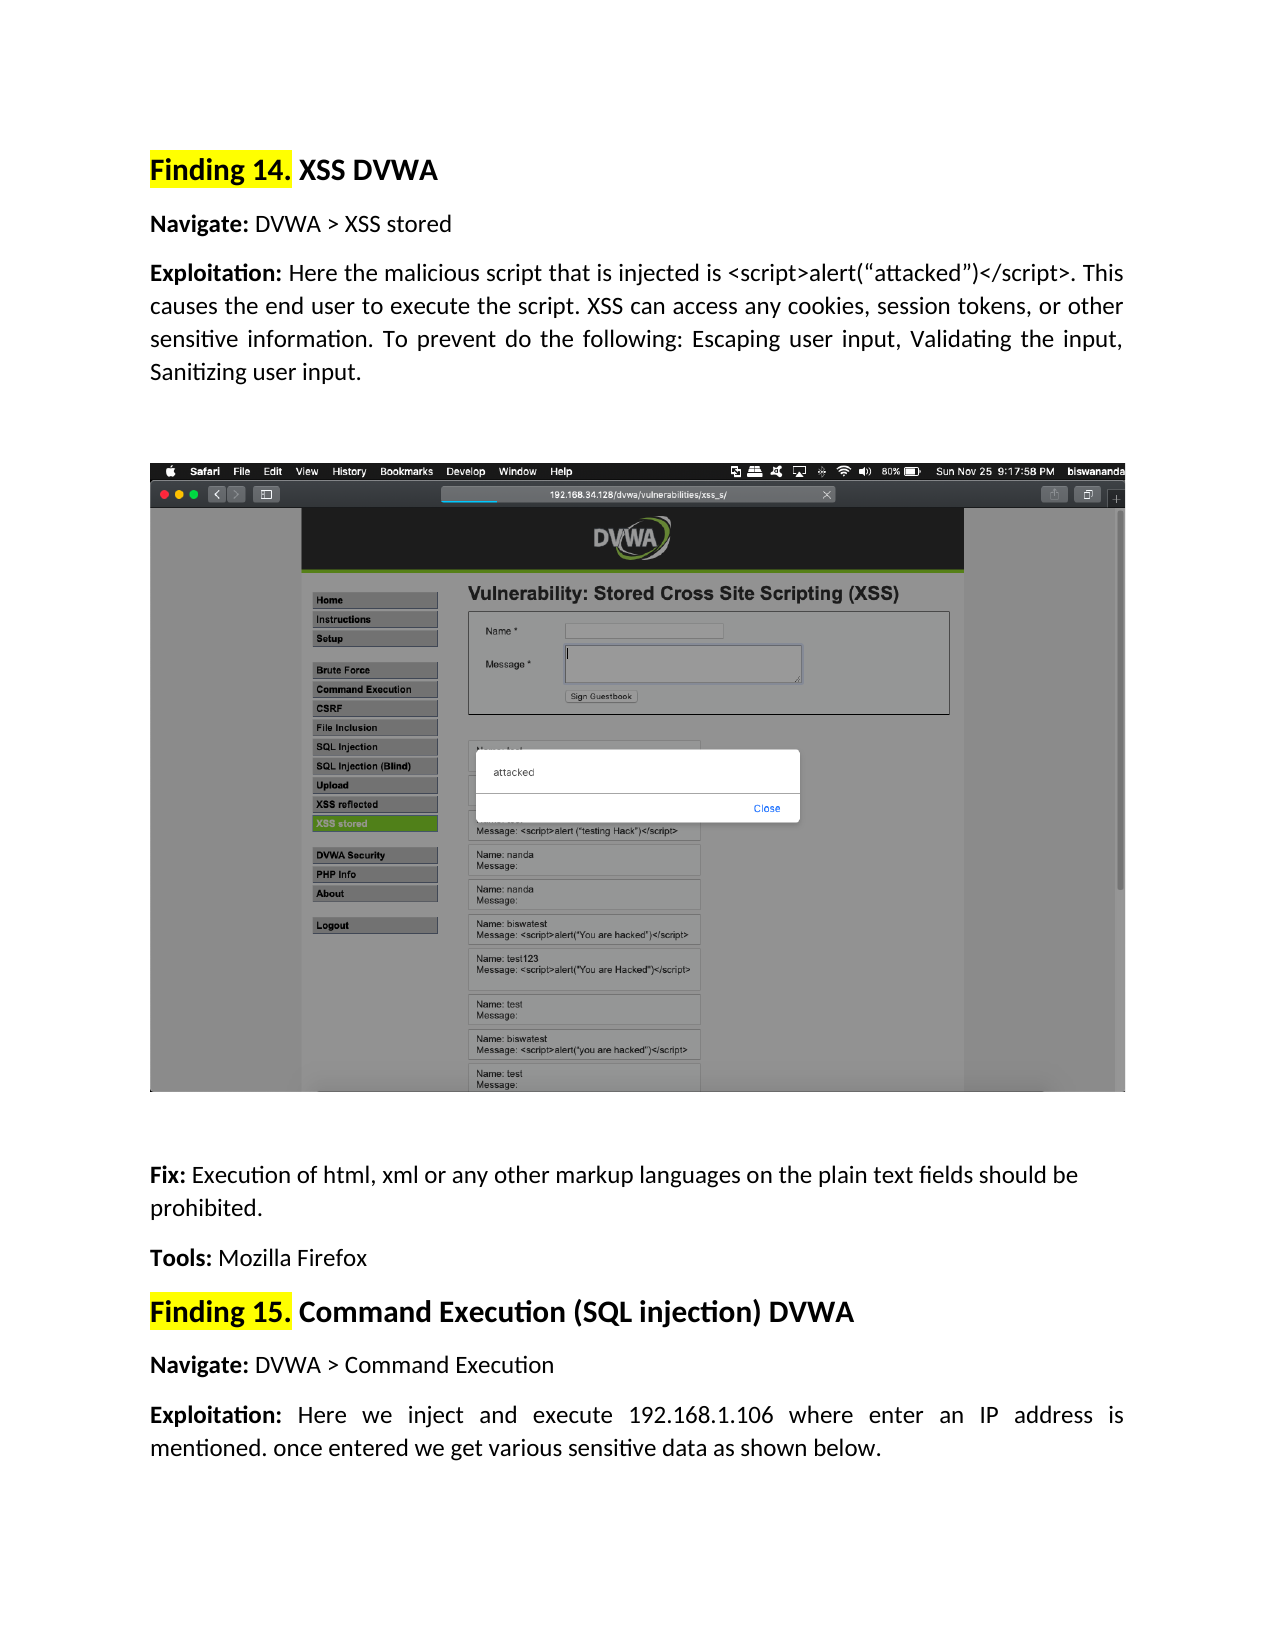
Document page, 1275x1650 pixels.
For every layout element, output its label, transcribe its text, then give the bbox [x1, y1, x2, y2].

text Navigate: DVWA > XSS stored [150, 208, 1125, 238]
text Exploitation: Here the malicious script that is injected is <script>alert(“attacked”)</script>. This causes the end user to execute the script. XSS can access any cookies, session tokens, or other sensitive information. To prevent do the following: Escaping user input, Validating the input, Sanitizing user input. [150, 257, 1125, 387]
text Navigate: DVWA > Command Execution [150, 1349, 1125, 1380]
text Exploitation: Here we inject and execute 192.168.1.106 where enter an IP address is mentioned. once entered we get various sensitive data as shown below. [150, 1399, 1125, 1463]
picture [150, 463, 1125, 1092]
text Finding 14. XSS DVWA [292, 150, 1125, 188]
text Tools: Mozilla Firefox [150, 1242, 1125, 1273]
text Fix: Execution of html, xml or any other markup languages on the plain text fields should be prohibited. [150, 1160, 1125, 1223]
text Finding 15. Command Execution (SQL injection) DVWA [292, 1292, 1125, 1330]
